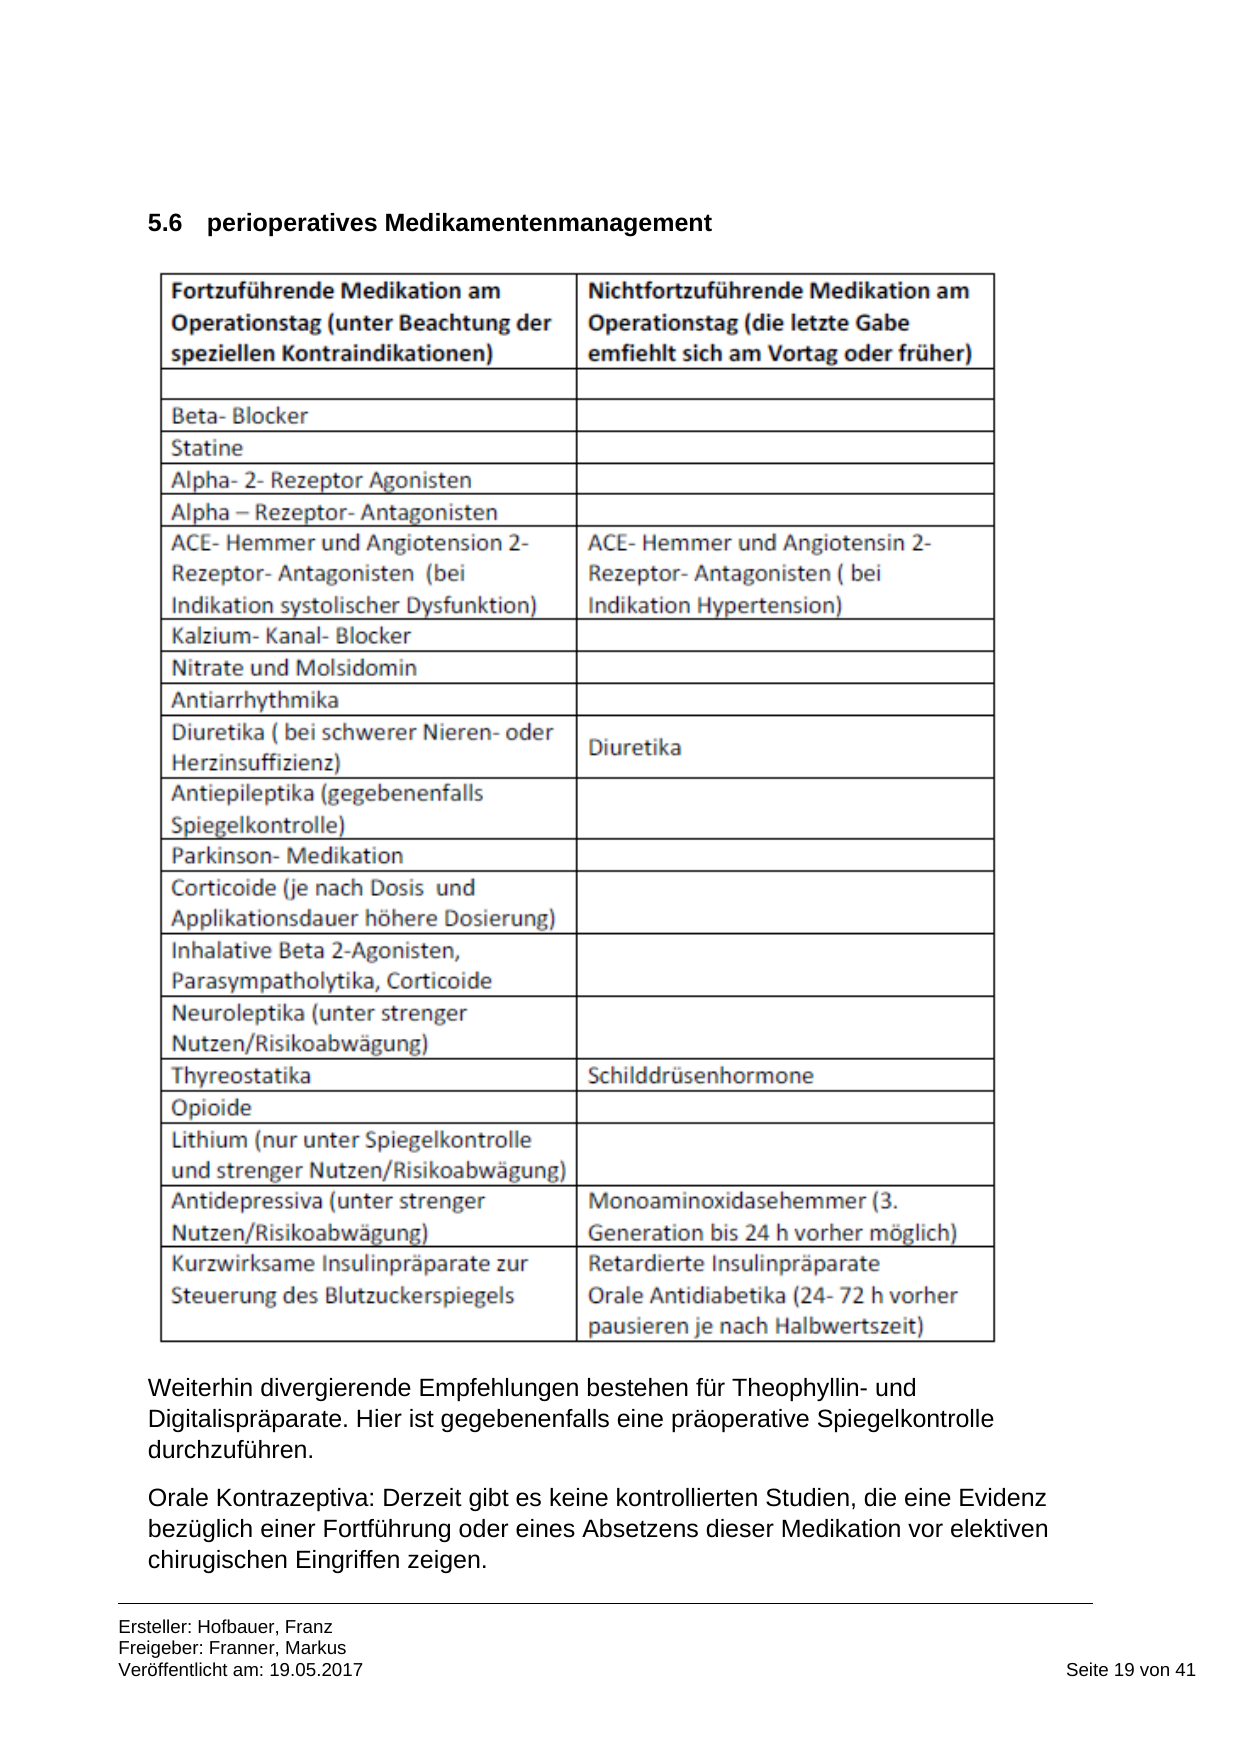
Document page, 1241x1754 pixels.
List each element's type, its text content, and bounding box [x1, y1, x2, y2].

text Weiterhin divergierende Empfehlungen bestehen für Theophyllin- und Digitalispräparate. Hier ist gegebenenfalls eine präoperative Spiegelkontrolle durchzuführen. [148, 1373, 1093, 1464]
list perioperatives Medikamentenmanagement [148, 208, 1093, 237]
text Orale Kontrazeptiva: Derzeit gibt es keine kontrollierten Studien, die eine Evidenz bezüglich einer Fortführung oder eines Absetzens dieser Medikation vor elektiven chirugischen Eingriffen zeigen. [148, 1483, 1093, 1573]
